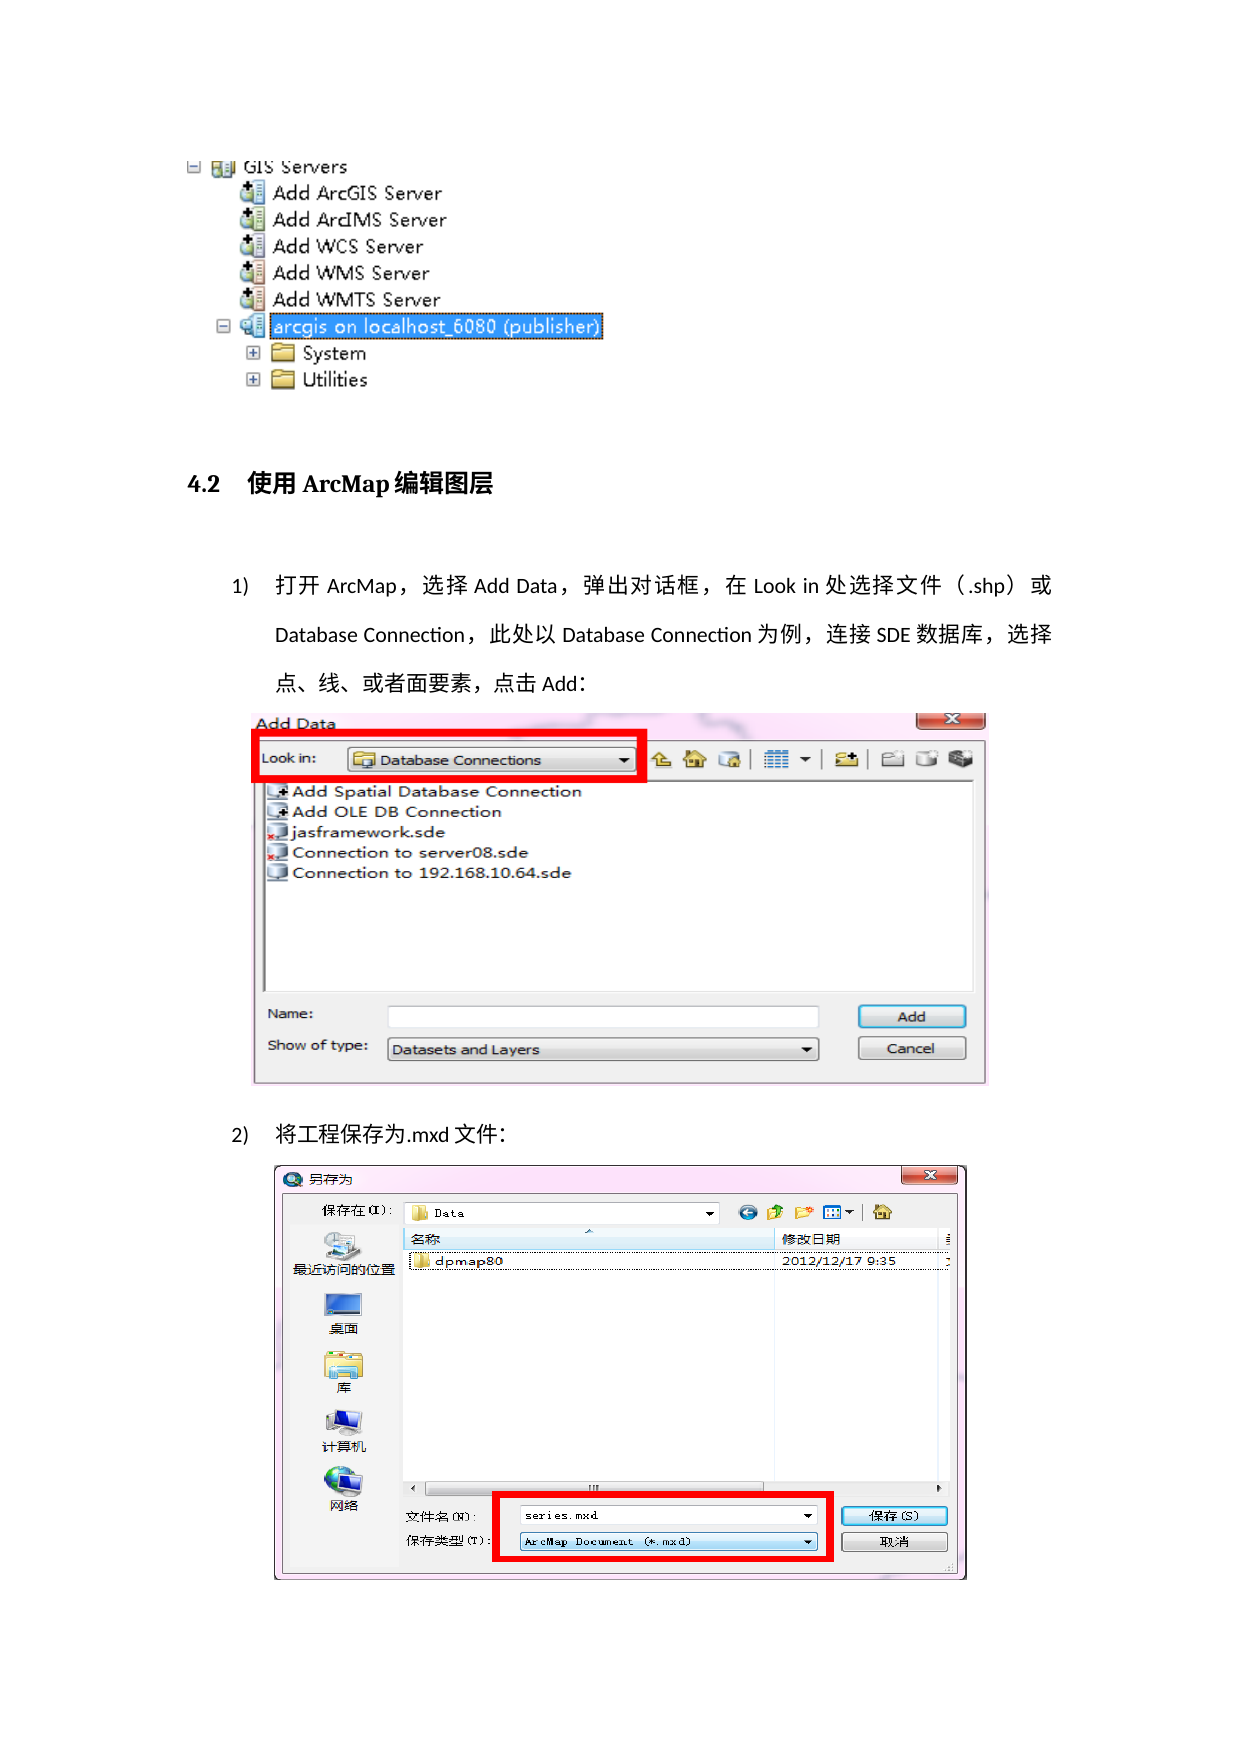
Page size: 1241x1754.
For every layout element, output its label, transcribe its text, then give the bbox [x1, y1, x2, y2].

list 将工程保存为.mxd文件： [231, 1117, 1053, 1149]
picture [187, 161, 713, 393]
subtitle 使用ArcMap编辑图层 [187, 449, 1053, 514]
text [187, 162, 1053, 422]
picture [251, 713, 989, 1086]
list 打开ArcMap，选择Add Data，弹出对话框，在Look in处选择文件（.shp）或Database Connection，此处以Database Connection为例，连接SDE数据库，选择点、线、或者面要素，点击Add： [231, 568, 1053, 698]
picture [274, 1165, 967, 1580]
